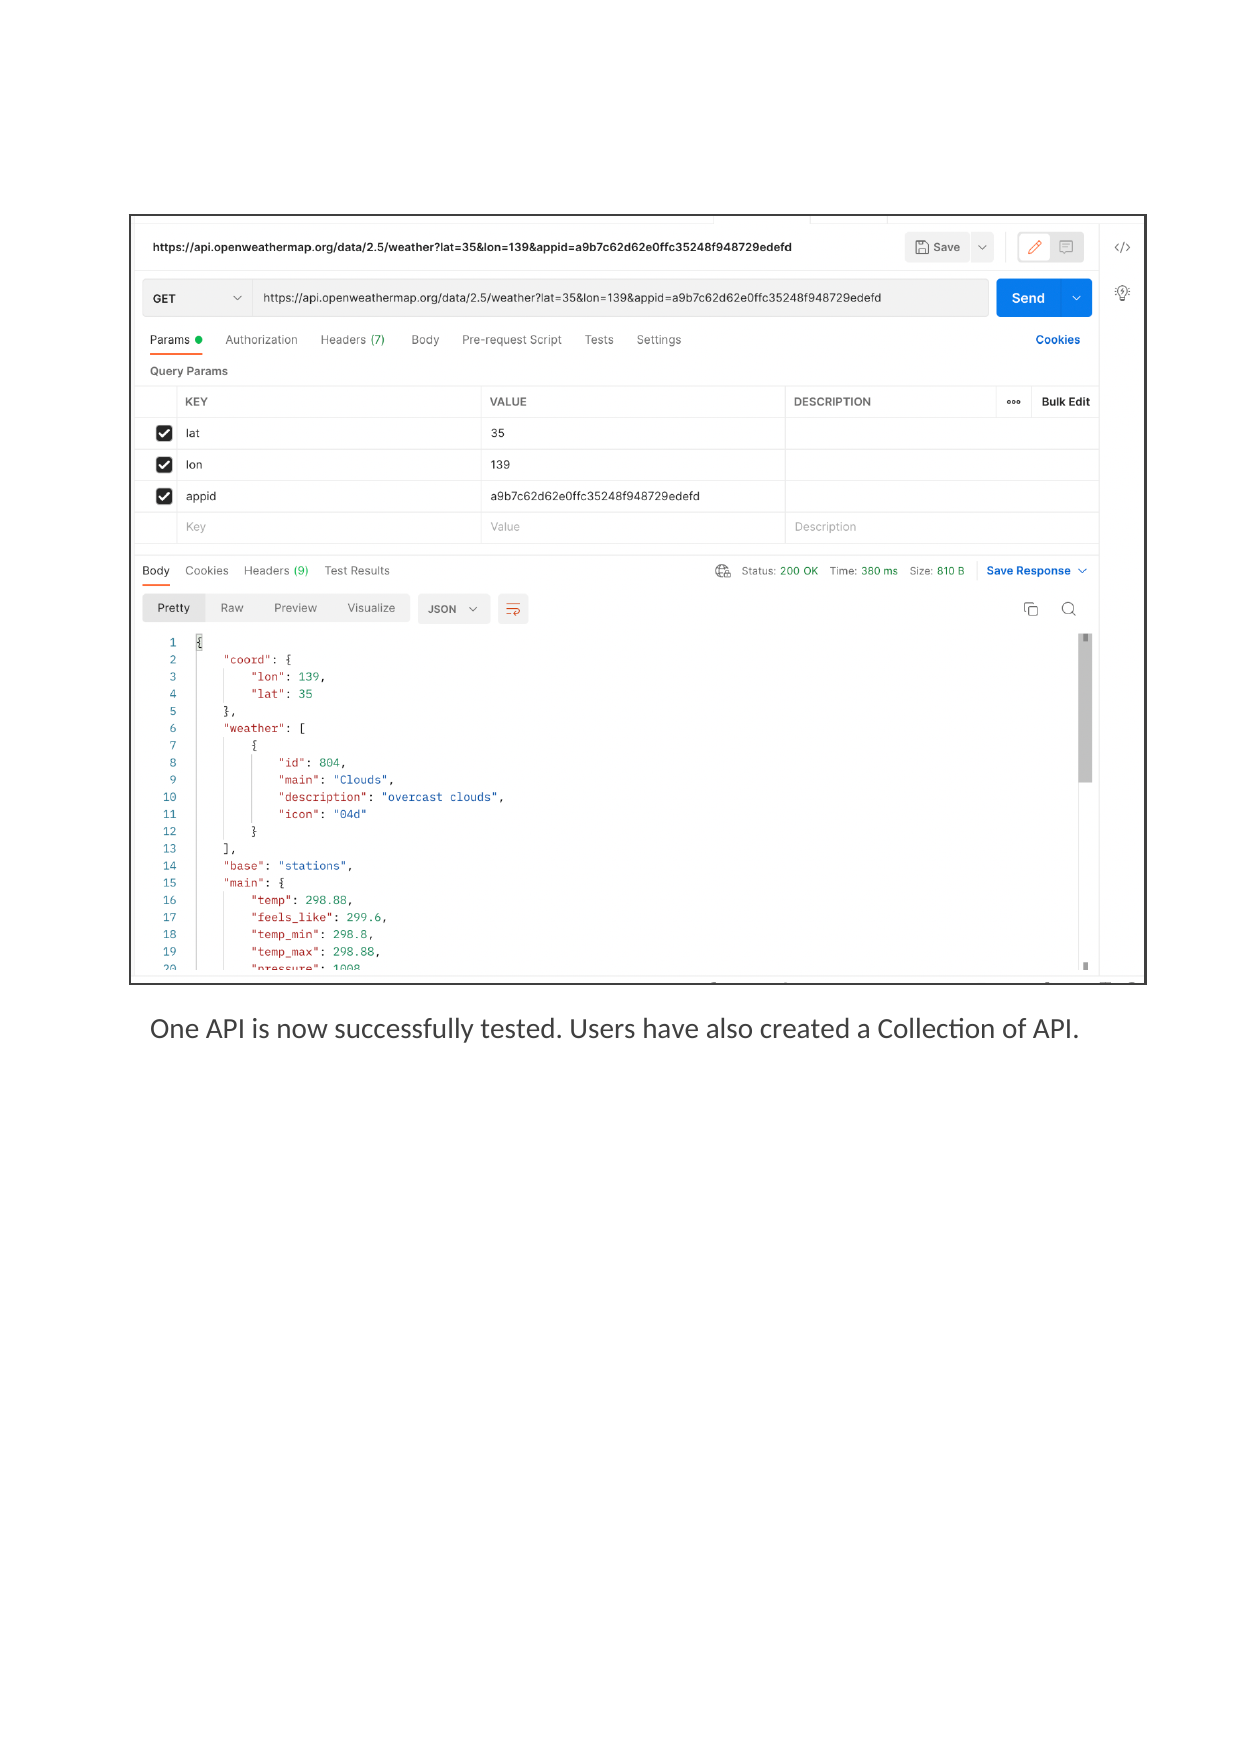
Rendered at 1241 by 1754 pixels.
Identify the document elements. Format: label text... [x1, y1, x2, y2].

picture [131, 216, 1144, 983]
text One API is now successfully tested. Users have also created a Collection of API. [150, 1010, 1090, 1045]
